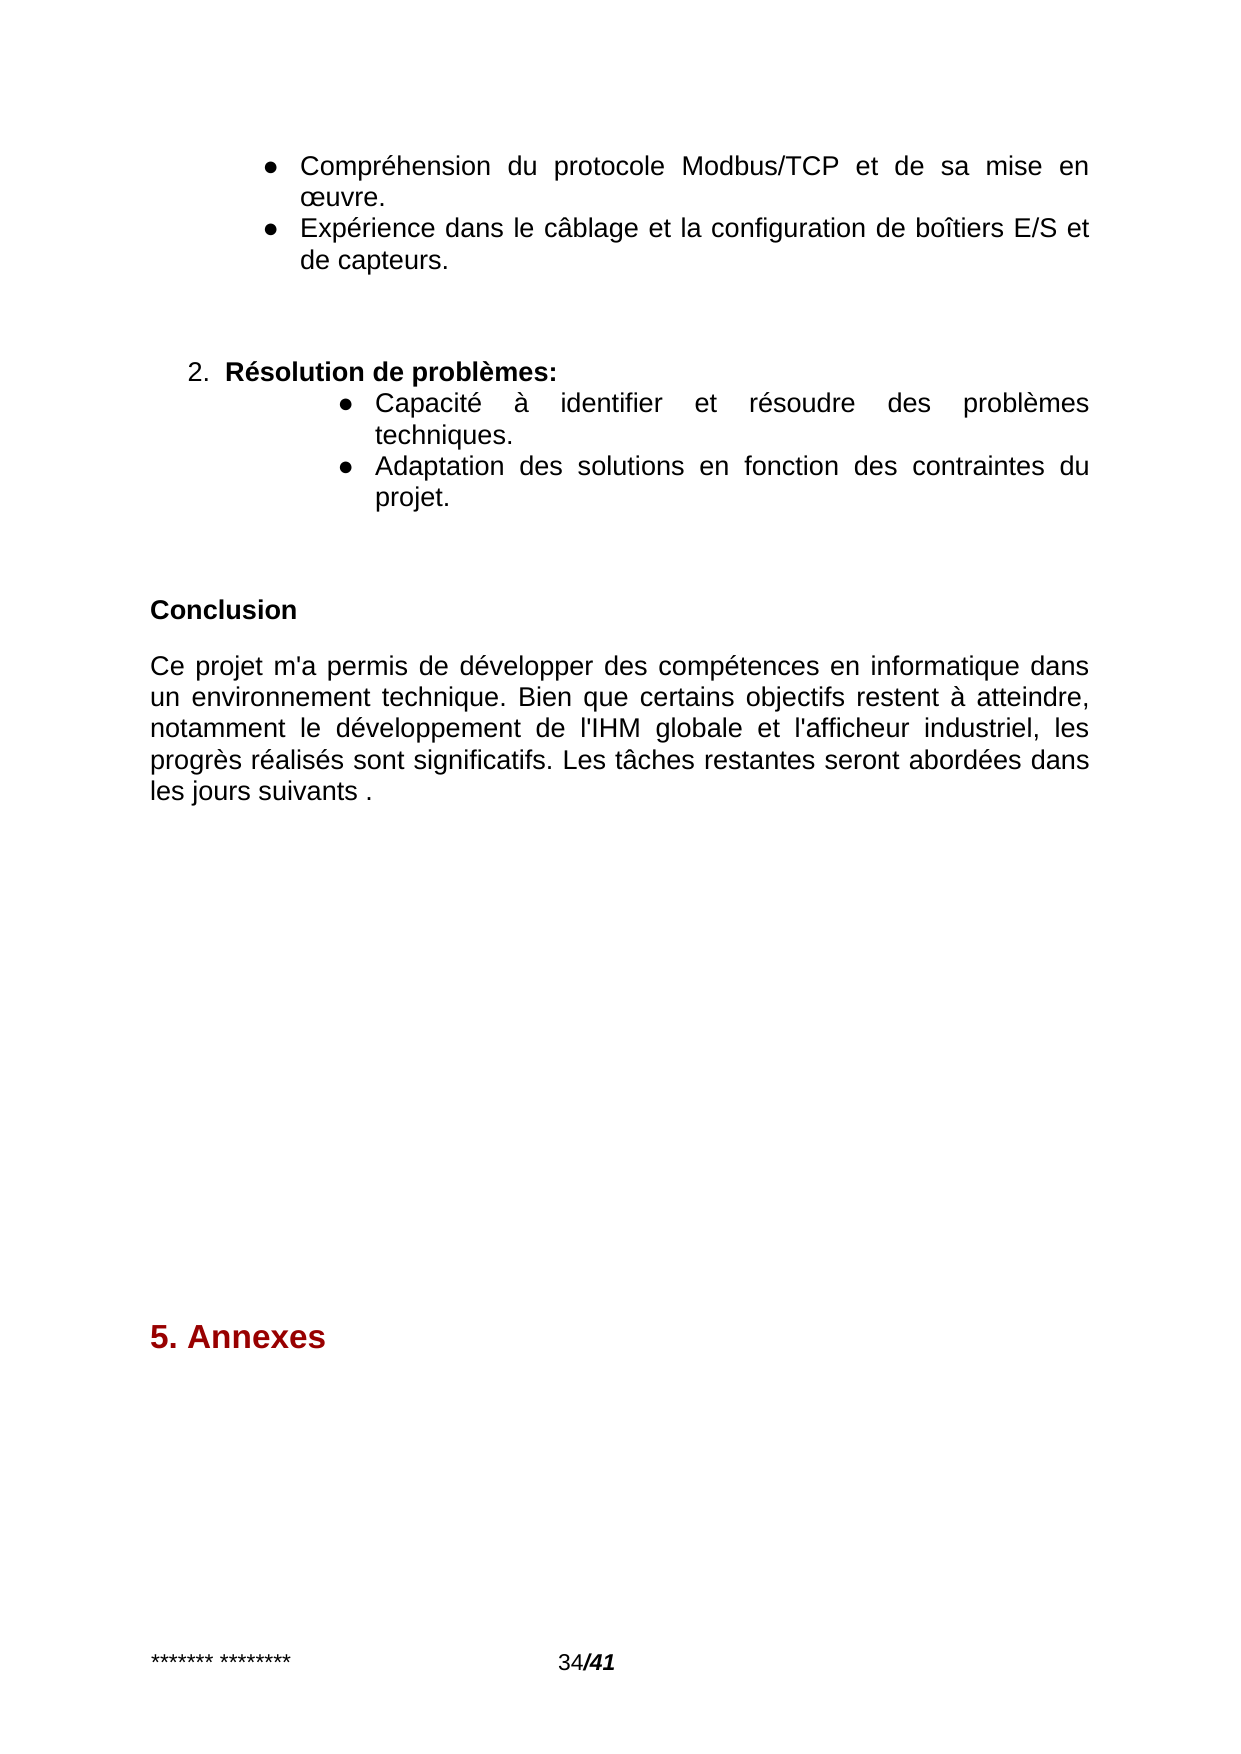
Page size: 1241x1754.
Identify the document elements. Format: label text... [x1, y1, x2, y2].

text Conclusion [150, 594, 1090, 625]
list Capacité à identifier et résoudre des problèmes techniques. [337, 387, 1090, 450]
subtitle 5. Annexes [150, 1317, 1090, 1355]
list Compréhension du protocole Modbus/TCP et de sa mise en œuvre. [262, 150, 1090, 212]
list Résolution de problèmes: [187, 356, 1090, 387]
list Expérience dans le câblage et la configuration de boîtiers E/S et de capteurs. [262, 212, 1090, 275]
text Ce projet m'a permis de développer des compétences en informatique dans un environnement technique. Bien que certains objectifs restent à atteindre, notamment le développement de l'IHM globale et l'afficheur industriel, les progrès réalisés sont significatifs. Les tâches restantes seront abordées dans les jours suivants . [150, 650, 1090, 806]
list Adaptation des solutions en fonction des contraintes du projet. [337, 450, 1090, 512]
